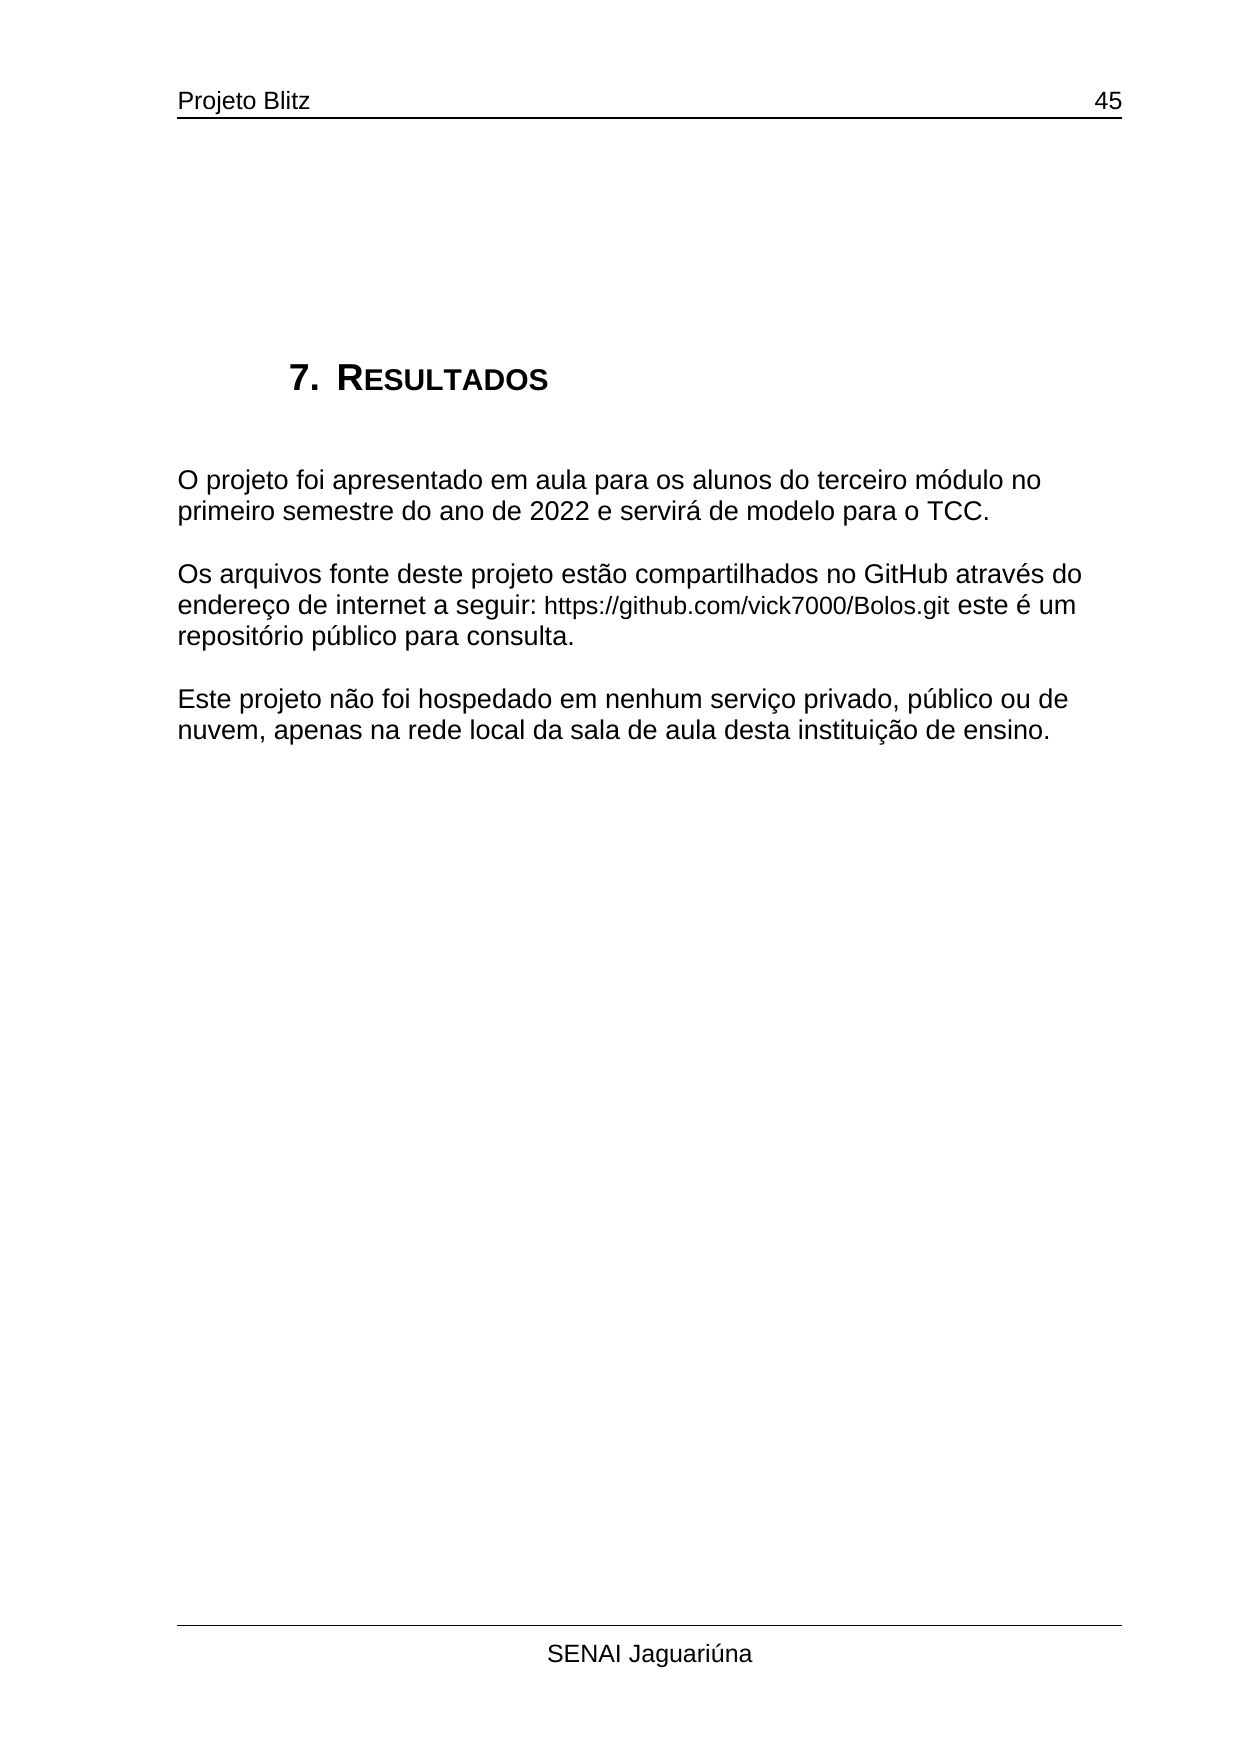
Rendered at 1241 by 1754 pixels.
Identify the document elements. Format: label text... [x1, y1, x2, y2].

text Este projeto não foi hospedado em nenhum serviço privado, público ou de nuvem, apenas na rede local da sala de aula desta instituição de ensino. [177, 683, 1122, 745]
subtitle Resultados [288, 356, 1122, 399]
text O projeto foi apresentado em aula para os alunos do terceiro módulo no primeiro semestre do ano de 2022 e servirá de modelo para o TCC. [177, 464, 1122, 526]
text Os arquivos fonte deste projeto estão compartilhados no GitHub através do endereço de internet a seguir: https://github.com/vick7000/Bolos.git este é um repositório público para consulta. [177, 558, 1122, 651]
